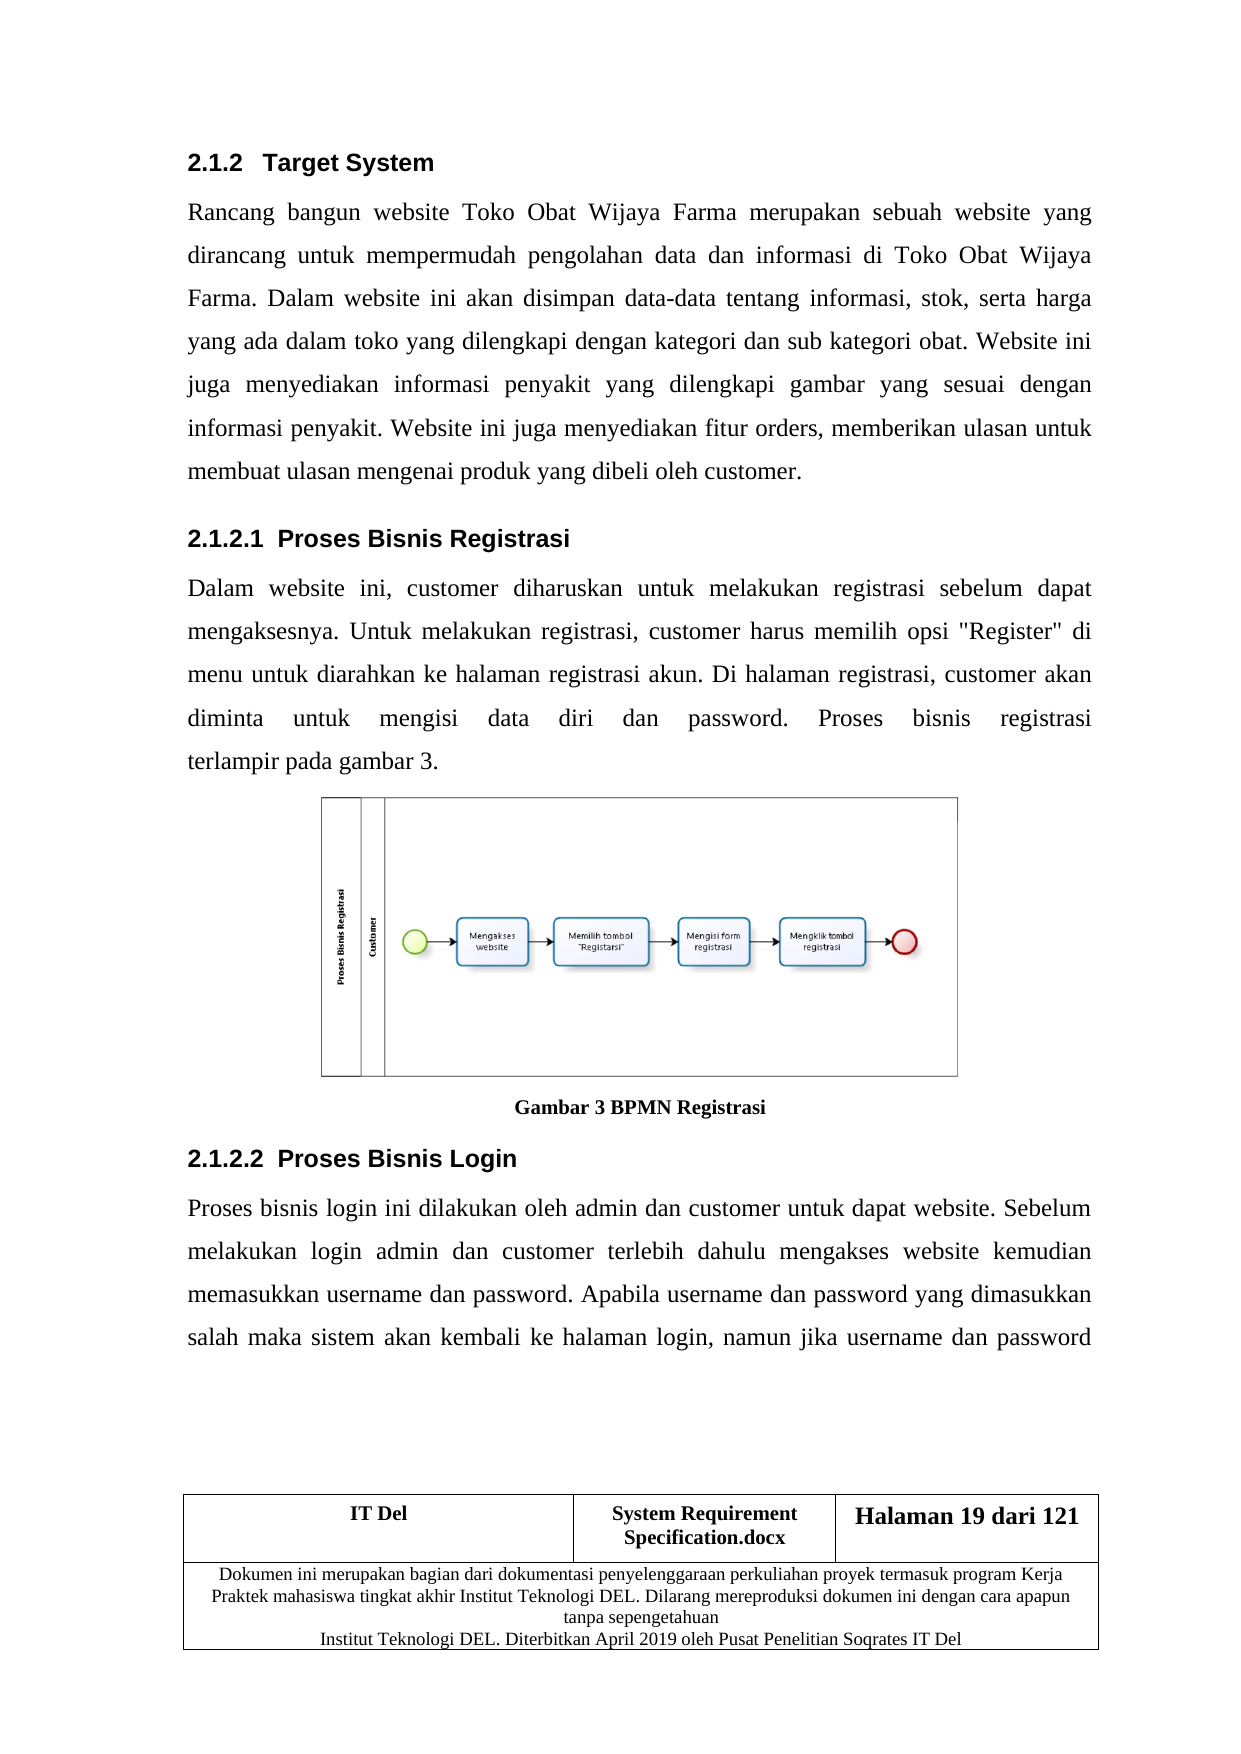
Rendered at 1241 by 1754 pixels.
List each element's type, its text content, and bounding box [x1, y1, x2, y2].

subtitle Proses Bisnis Registrasi [187, 524, 1092, 553]
subtitle Target System [187, 148, 1092, 176]
picture [316, 788, 963, 1081]
text Rancang bangun website Toko Obat Wijaya Farma merupakan sebuah website yang dirancang untuk mempermudah pengolahan data dan informasi di Toko Obat Wijaya Farma. Dalam website ini akan disimpan data-data tentang informasi, stok, serta harga yang ada dalam toko yang dilengkapi dengan kategori dan sub kategori obat. Website ini juga menyediakan informasi penyakit yang dilengkapi gambar yang sesuai dengan informasi penyakit. Website ini juga menyediakan fitur orders, memberikan ulasan untuk membuat ulasan mengenai produk yang dibeli oleh customer. [187, 197, 1092, 484]
text Gambar 3 BPMN Registrasi [187, 1094, 1092, 1119]
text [187, 1193, 1092, 1351]
text Dalam website ini, customer diharuskan untuk melakukan registrasi sebelum dapat mengaksesnya. Untuk melakukan registrasi, customer harus memilih opsi "Register" di menu untuk diarahkan ke halaman registrasi akun. Di halaman registrasi, customer akan diminta untuk mengisi data diri dan password. Proses bisnis registrasi terlampir pada gambar 3. [187, 573, 1092, 774]
subtitle Proses Bisnis Login [187, 1144, 1092, 1172]
